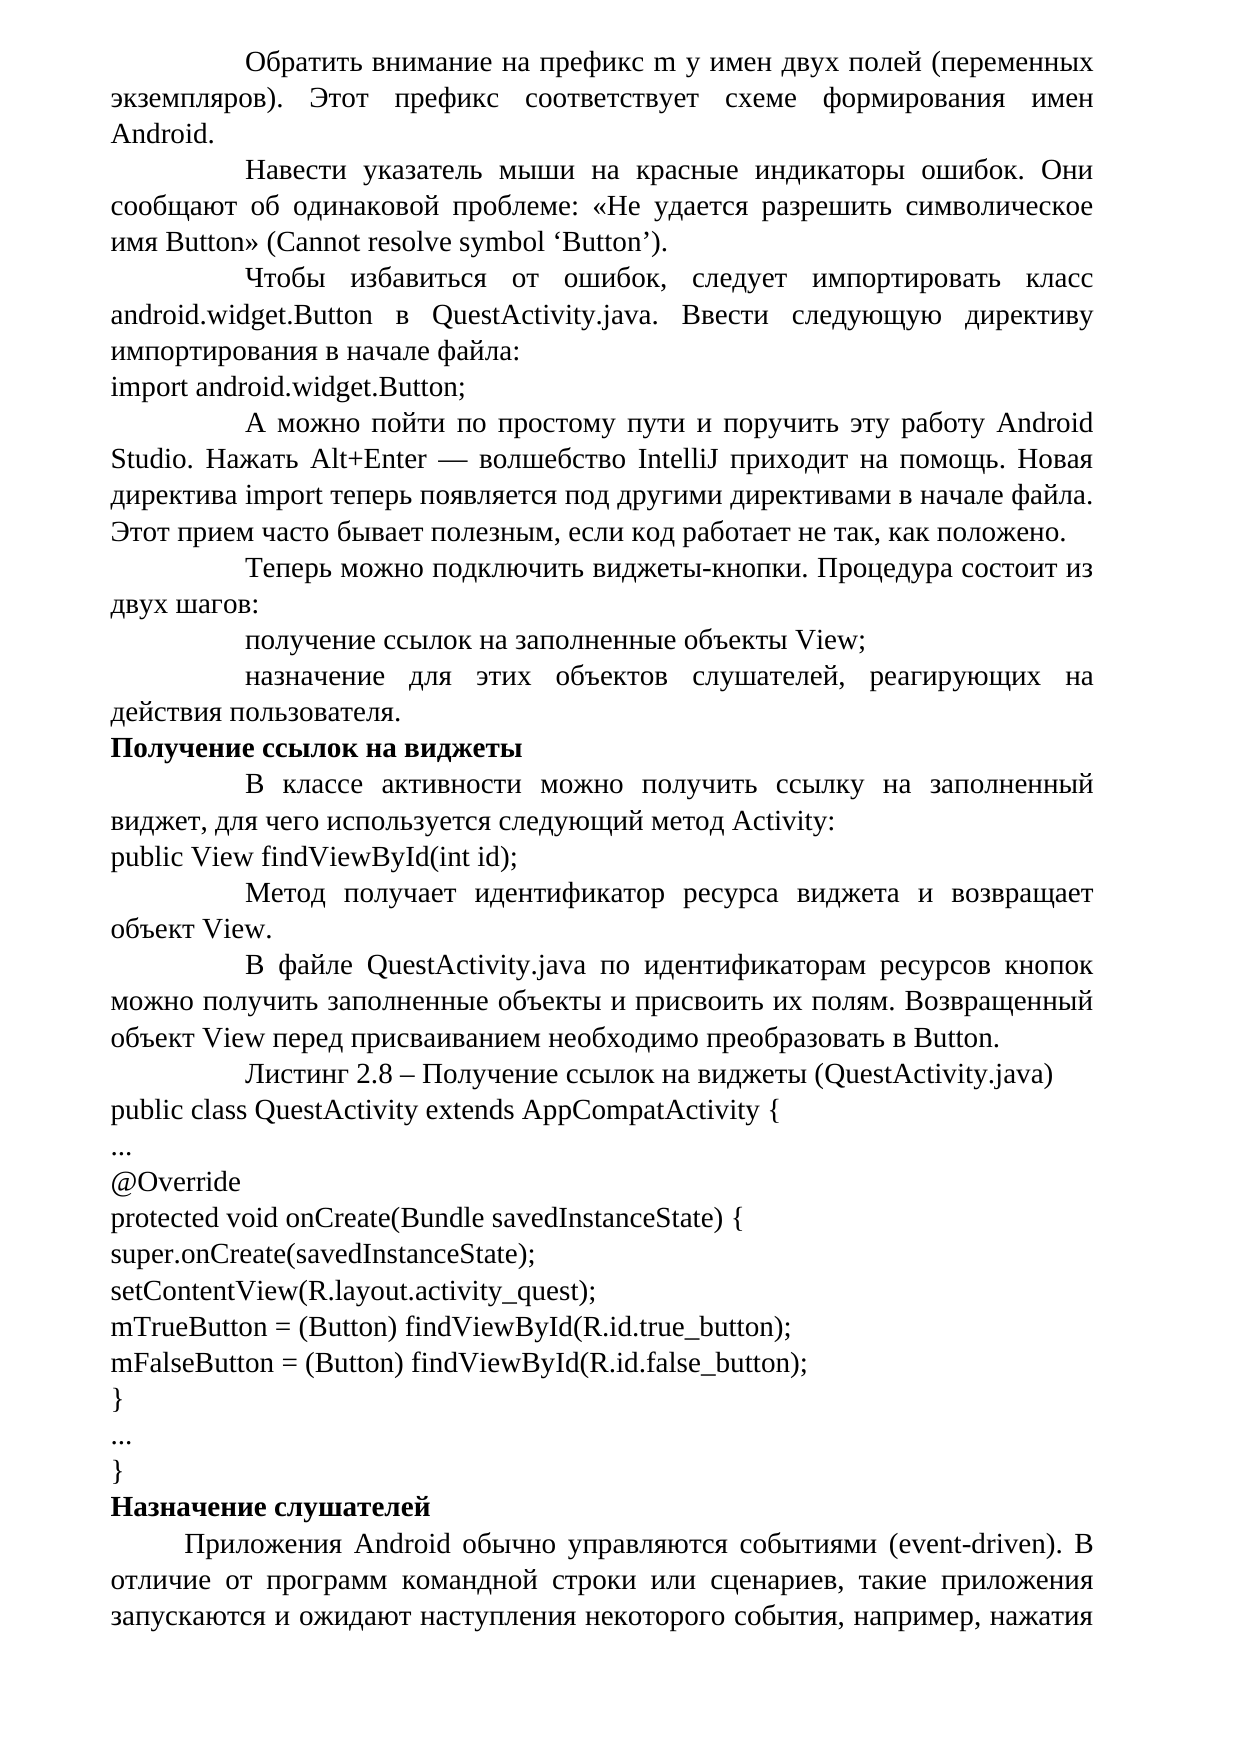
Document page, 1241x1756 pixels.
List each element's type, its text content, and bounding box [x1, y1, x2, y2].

text ... [110, 1128, 1094, 1162]
text Метод получает идентификатор ресурса виджета и возвращает объект View. [110, 875, 1094, 945]
text protected void onCreate(Bundle savedInstanceState) { [110, 1200, 1094, 1234]
text mTrueButton = (Button) findViewById(R.id.true_button); [110, 1309, 1094, 1342]
text  назначение для этих объектов слушателей, реагирующих на действия пользователя. [110, 658, 1094, 728]
text super.onCreate(savedInstanceState); [110, 1237, 1094, 1270]
text import android.widget.Button; [110, 369, 1094, 403]
text } [110, 1453, 1094, 1487]
text Листинг 2.8 – Получение ссылок на виджеты (QuestActivity.java) [110, 1056, 1094, 1089]
text @Override [110, 1164, 1094, 1198]
text Теперь можно подключить виджеты-кнопки. Процедура состоит из двух шагов: [110, 550, 1094, 619]
text  получение ссылок на заполненные объекты View; [110, 622, 1094, 656]
text Получение ссылок на виджеты [110, 731, 1094, 764]
text } [110, 1381, 1094, 1415]
text public class QuestActivity extends AppCompatActivity { [110, 1092, 1094, 1126]
text В файле QuestActivity.java по идентификаторам ресурсов кнопок можно получить заполненные объекты и присвоить их полям. Возвращенный объект View перед присваиванием необходимо преобразовать в Button. [110, 947, 1094, 1053]
text mFalseButton = (Button) findViewById(R.id.false_button); [110, 1345, 1094, 1378]
text Обратить внимание на префикс m у имен двух полей (переменных экземпляров). Этот префикс соответствует схеме формирования имен Android. [110, 44, 1094, 149]
text ... [110, 1417, 1094, 1451]
text setContentView(R.layout.activity_quest); [110, 1273, 1094, 1306]
text public View findViewById(int id); [110, 839, 1094, 872]
text В классе активности можно получить ссылку на заполненный виджет, для чего используется следующий метод Activity: [110, 767, 1094, 836]
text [110, 1526, 1094, 1632]
text Навести указатель мыши на красные индикаторы ошибок. Они сообщают об одинаковой проблеме: «Не удается разрешить символическое имя Button» (Cannot resolve symbol ‘Button’). [110, 152, 1094, 258]
text Назначение слушателей [110, 1489, 1094, 1523]
text Чтобы избавиться от ошибок, следует импортировать класс android.widget.Button в QuestActivity.java. Ввести следующую директиву импортирования в начале файла: [110, 261, 1094, 366]
text А можно пойти по простому пути и поручить эту работу Android Studio. Нажать Alt+Enter — волшебство IntelliJ приходит на помощь. Новая директива import теперь появляется под другими директивами в начале файла. Этот прием часто бывает полезным, если код работает не так, как положено. [110, 405, 1094, 547]
